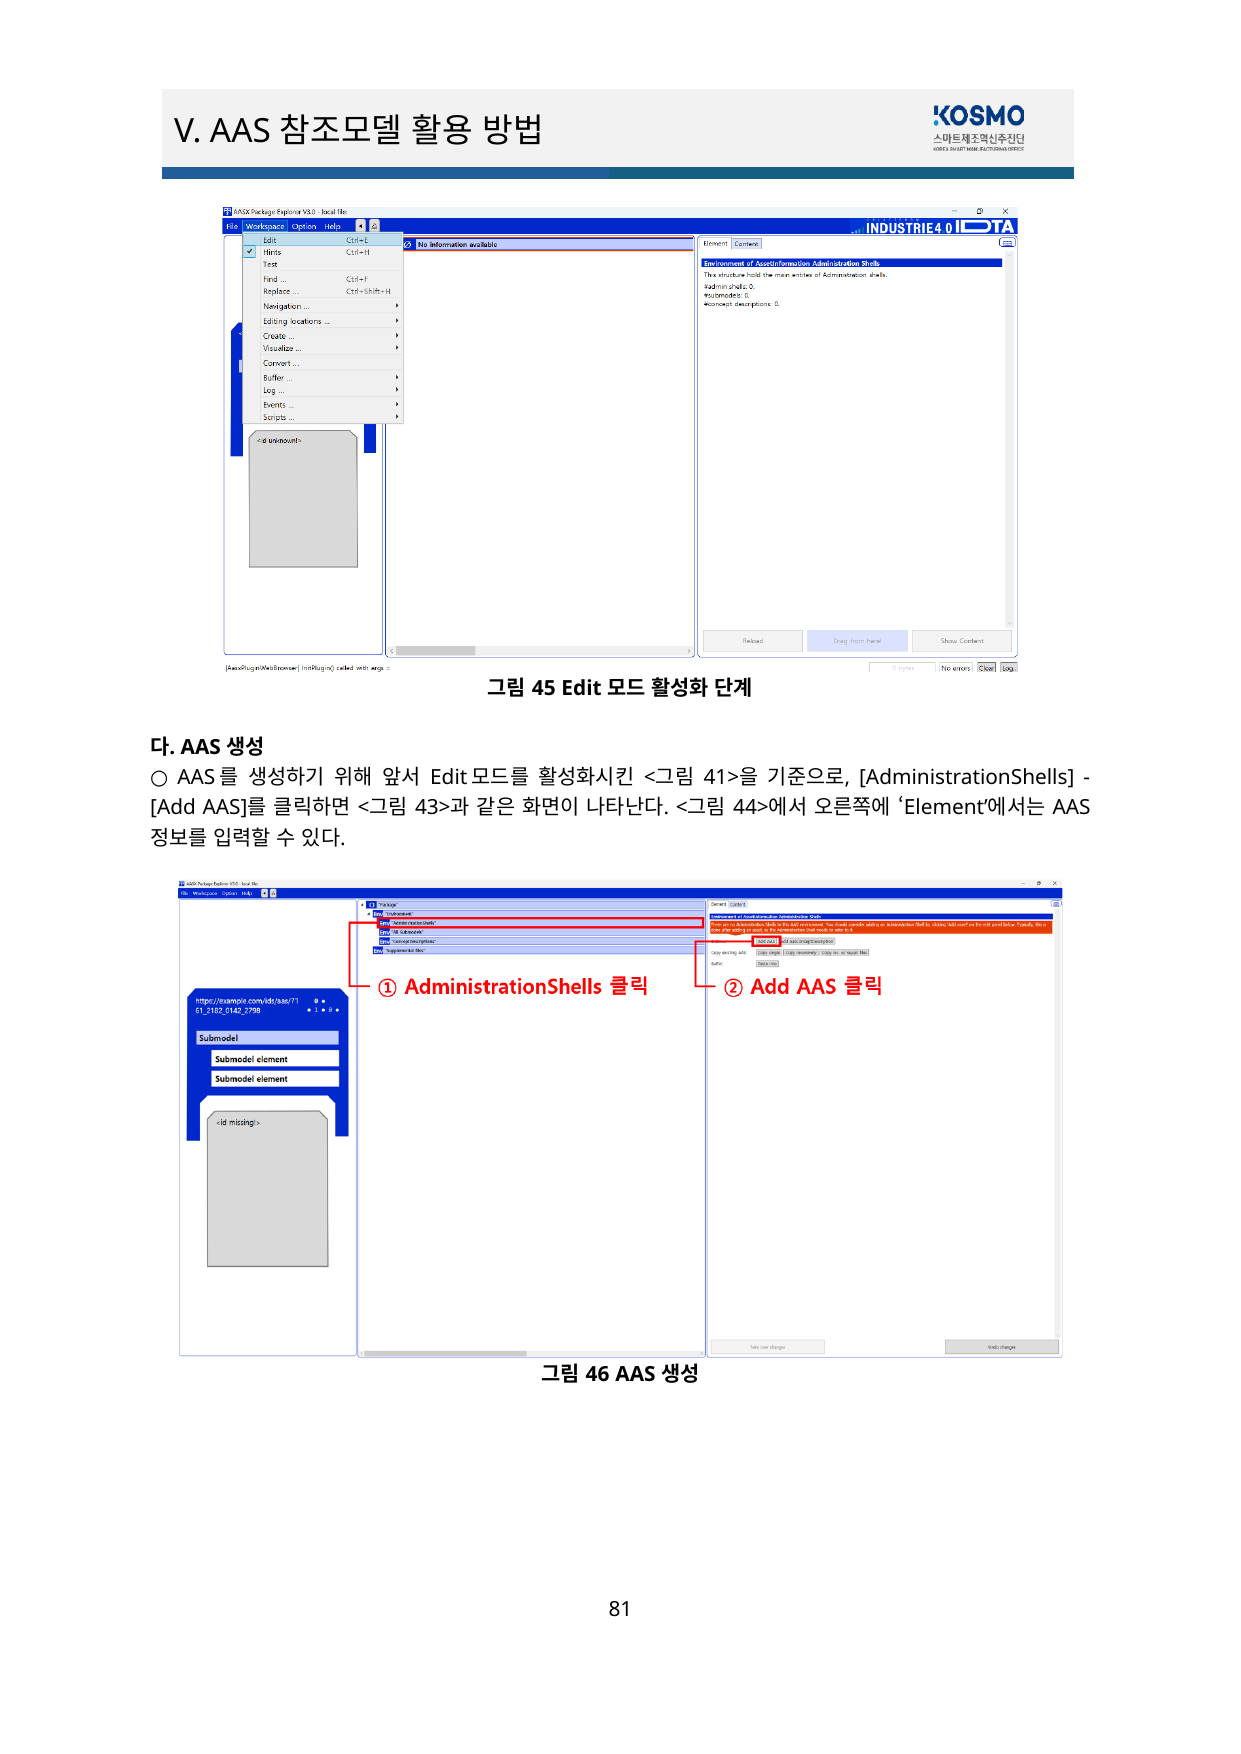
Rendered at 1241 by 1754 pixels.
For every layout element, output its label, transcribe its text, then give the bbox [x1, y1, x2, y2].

picture [222, 207, 1018, 672]
picture [177, 879, 1063, 1358]
picture [933, 105, 1024, 151]
text ○ AAS를 생성하기 위해 앞서 Edit모드를 활성화시킨 <그림 41>을 기준으로, [AdministrationShells] - [Add AAS]를 클릭하면 <그림 43>과 같은 화면이 나타난다. <그림 44>에서 오른쪽에 ‘Element’에서는 AAS 정보를 입력할 수 있다. [150, 760, 1090, 851]
text 다. AAS 생성 [150, 730, 1090, 760]
